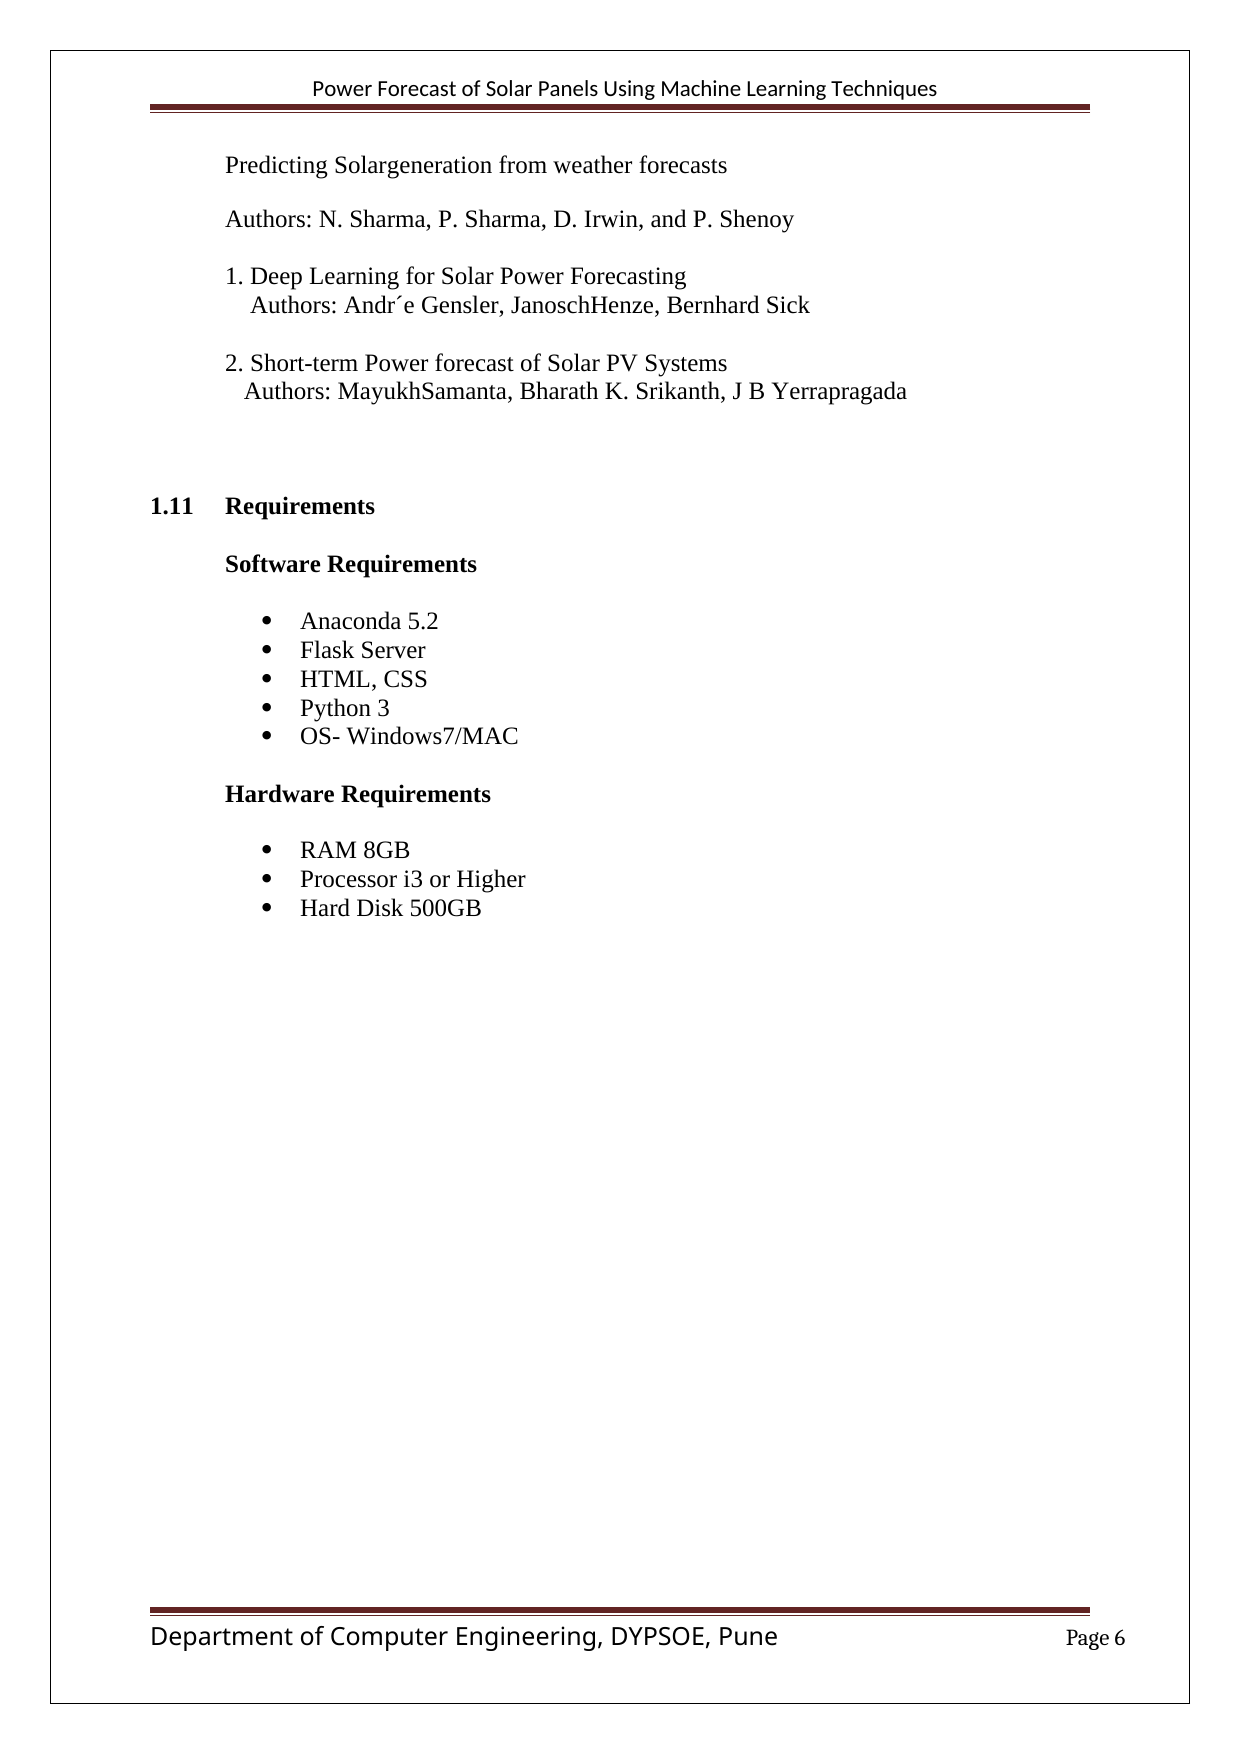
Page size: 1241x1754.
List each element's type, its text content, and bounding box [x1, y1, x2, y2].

list Processor i3 or Higher [262, 864, 1090, 893]
list RAM 8GB [262, 836, 1090, 864]
list OS- Windows7/MAC [262, 721, 1090, 750]
list HTML, CSS [262, 664, 1090, 693]
text 1.11 Requirements [150, 491, 1090, 520]
text Hardware Requirements [150, 779, 1090, 808]
text 1. Deep Learning for Solar Power Forecasting [150, 261, 1090, 290]
text 2. Short-term Power forecast of Solar PV Systems [150, 348, 1090, 376]
list Python 3 [262, 693, 1090, 721]
text Software Requirements [150, 549, 1090, 578]
text Authors: MayukhSamanta, Bharath K. Srikanth, J B Yerrapragada [150, 376, 1090, 405]
list Hard Disk 500GB [262, 893, 1090, 922]
list Flask Server [262, 635, 1090, 664]
list Anaconda 5.2 [262, 606, 1090, 635]
text Predicting Solargeneration from weather forecasts [150, 150, 1090, 179]
text Authors: N. Sharma, P. Sharma, D. Irwin, and P. Shenoy [150, 204, 1090, 233]
text Authors: Andr´e Gensler, JanoschHenze, Bernhard Sick [150, 290, 1090, 319]
